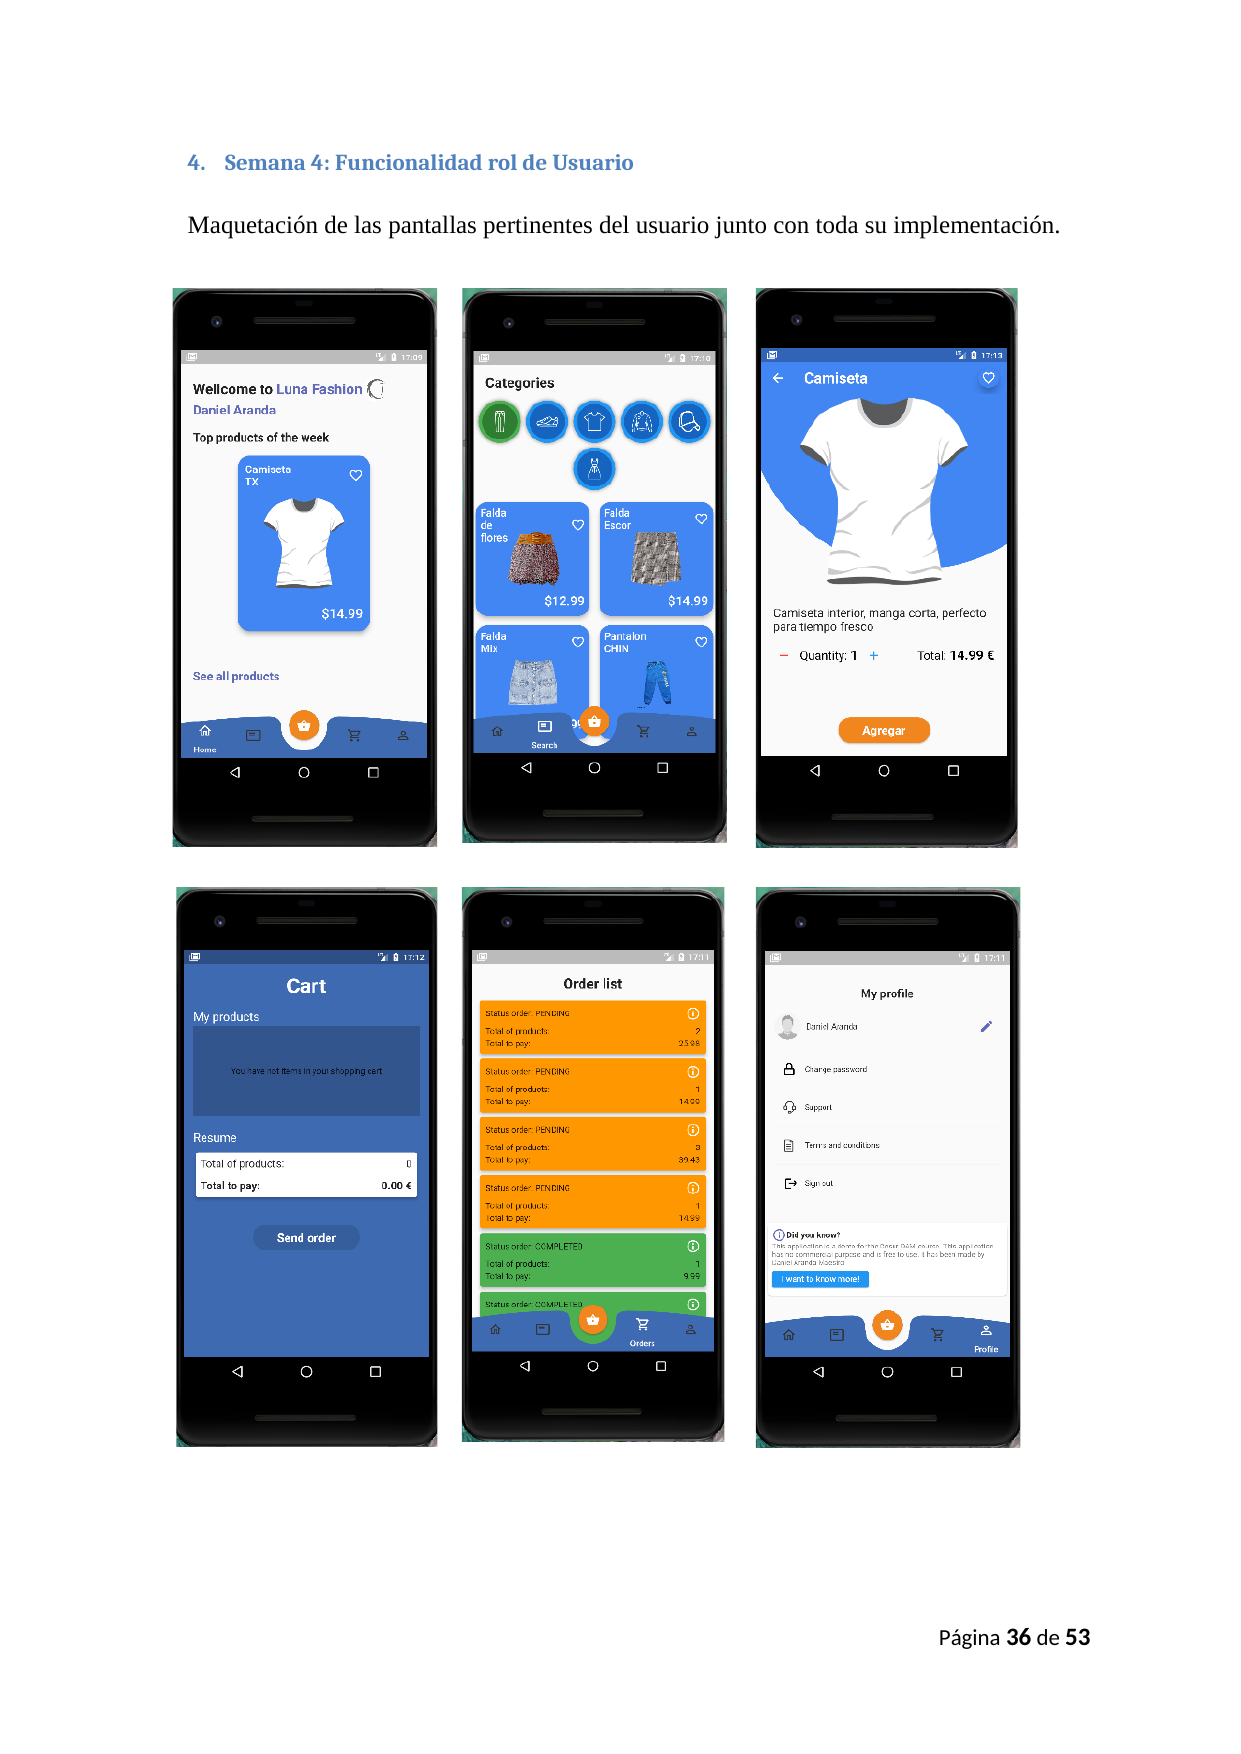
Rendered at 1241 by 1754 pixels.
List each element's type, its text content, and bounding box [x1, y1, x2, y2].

picture [755, 288, 1018, 848]
picture [462, 288, 727, 843]
picture [755, 887, 1021, 1448]
picture [461, 887, 725, 1442]
text Maquetación de las pantallas pertinentes del usuario junto con toda su implementación. [187, 210, 1090, 239]
picture [176, 887, 438, 1447]
picture [172, 288, 438, 847]
subtitle Semana 4: Funcionalidad rol de Usuario [187, 150, 1090, 207]
